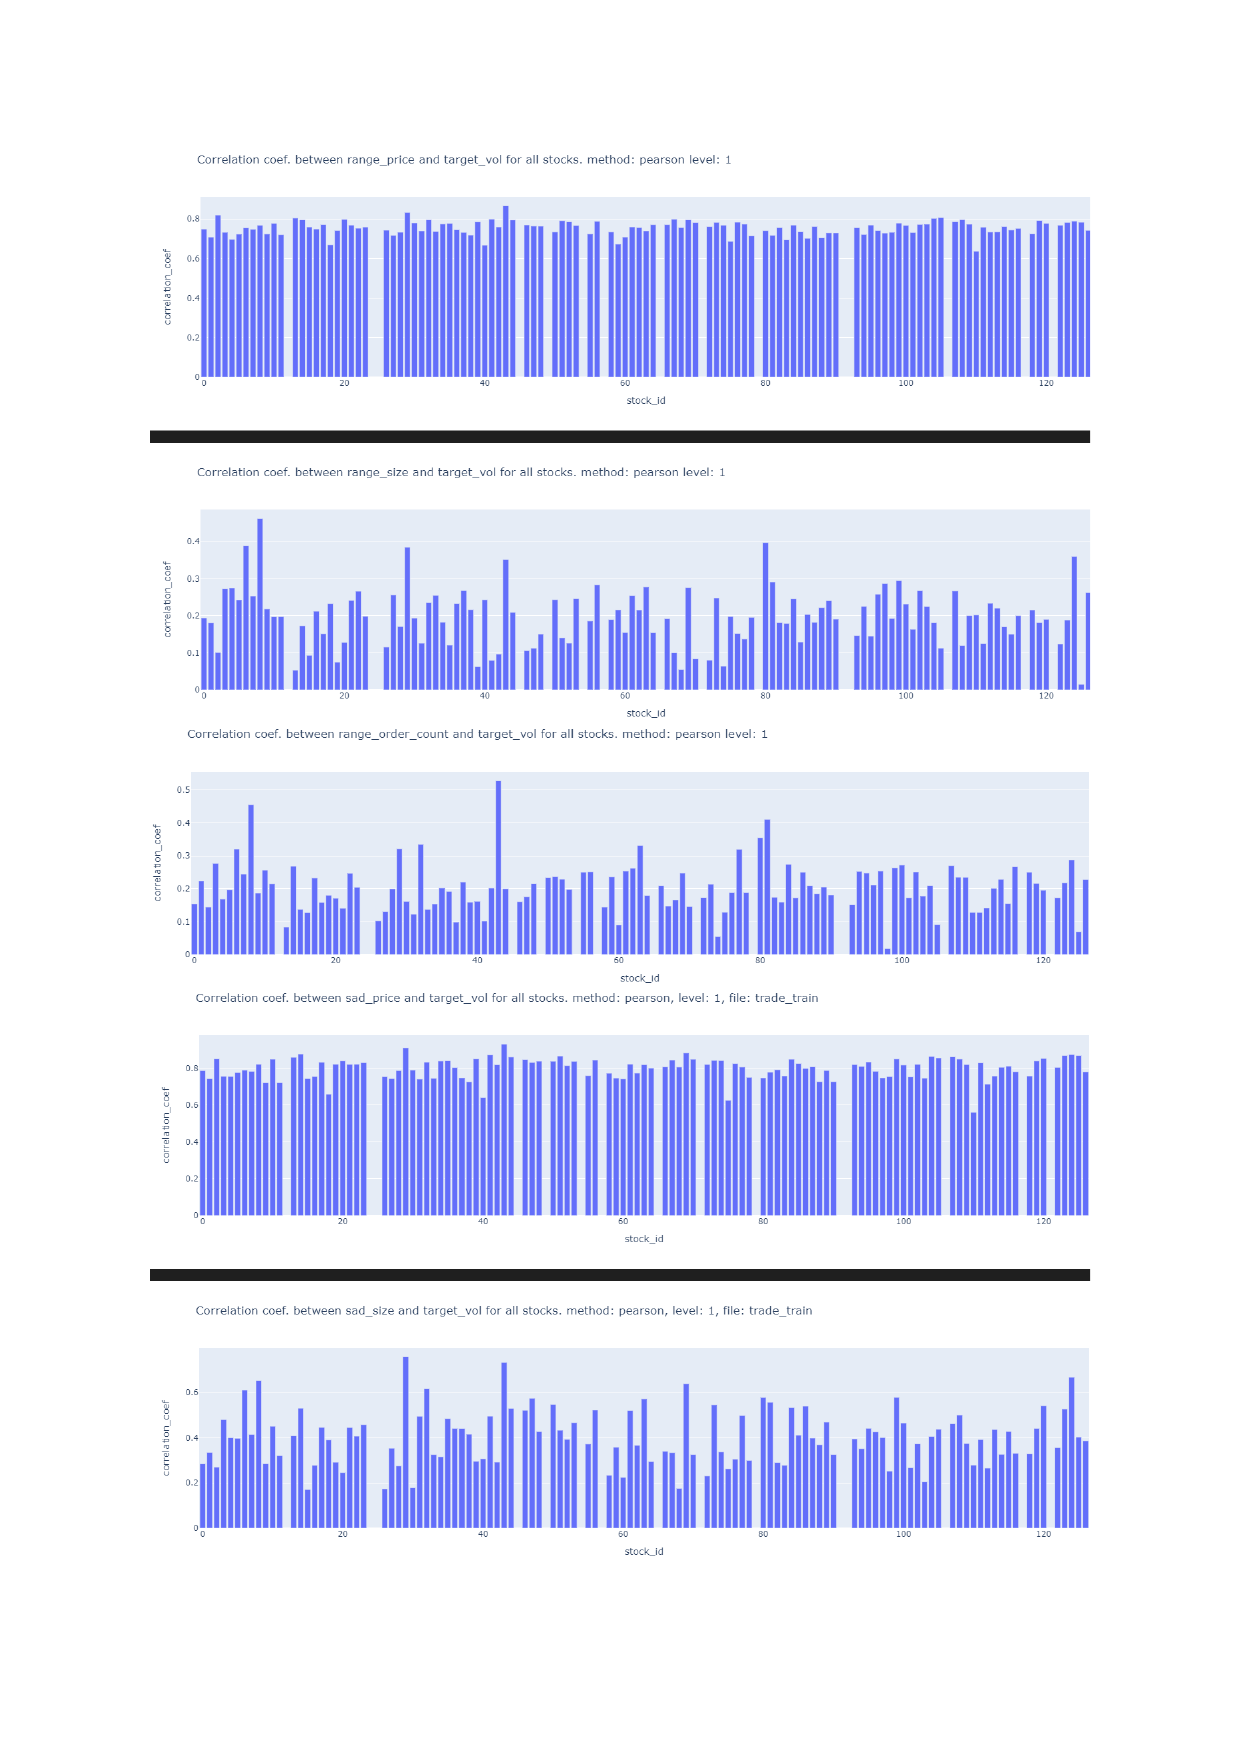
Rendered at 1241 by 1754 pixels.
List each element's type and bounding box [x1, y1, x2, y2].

picture [150, 150, 1091, 719]
picture [150, 988, 1091, 1560]
picture [150, 722, 1091, 986]
